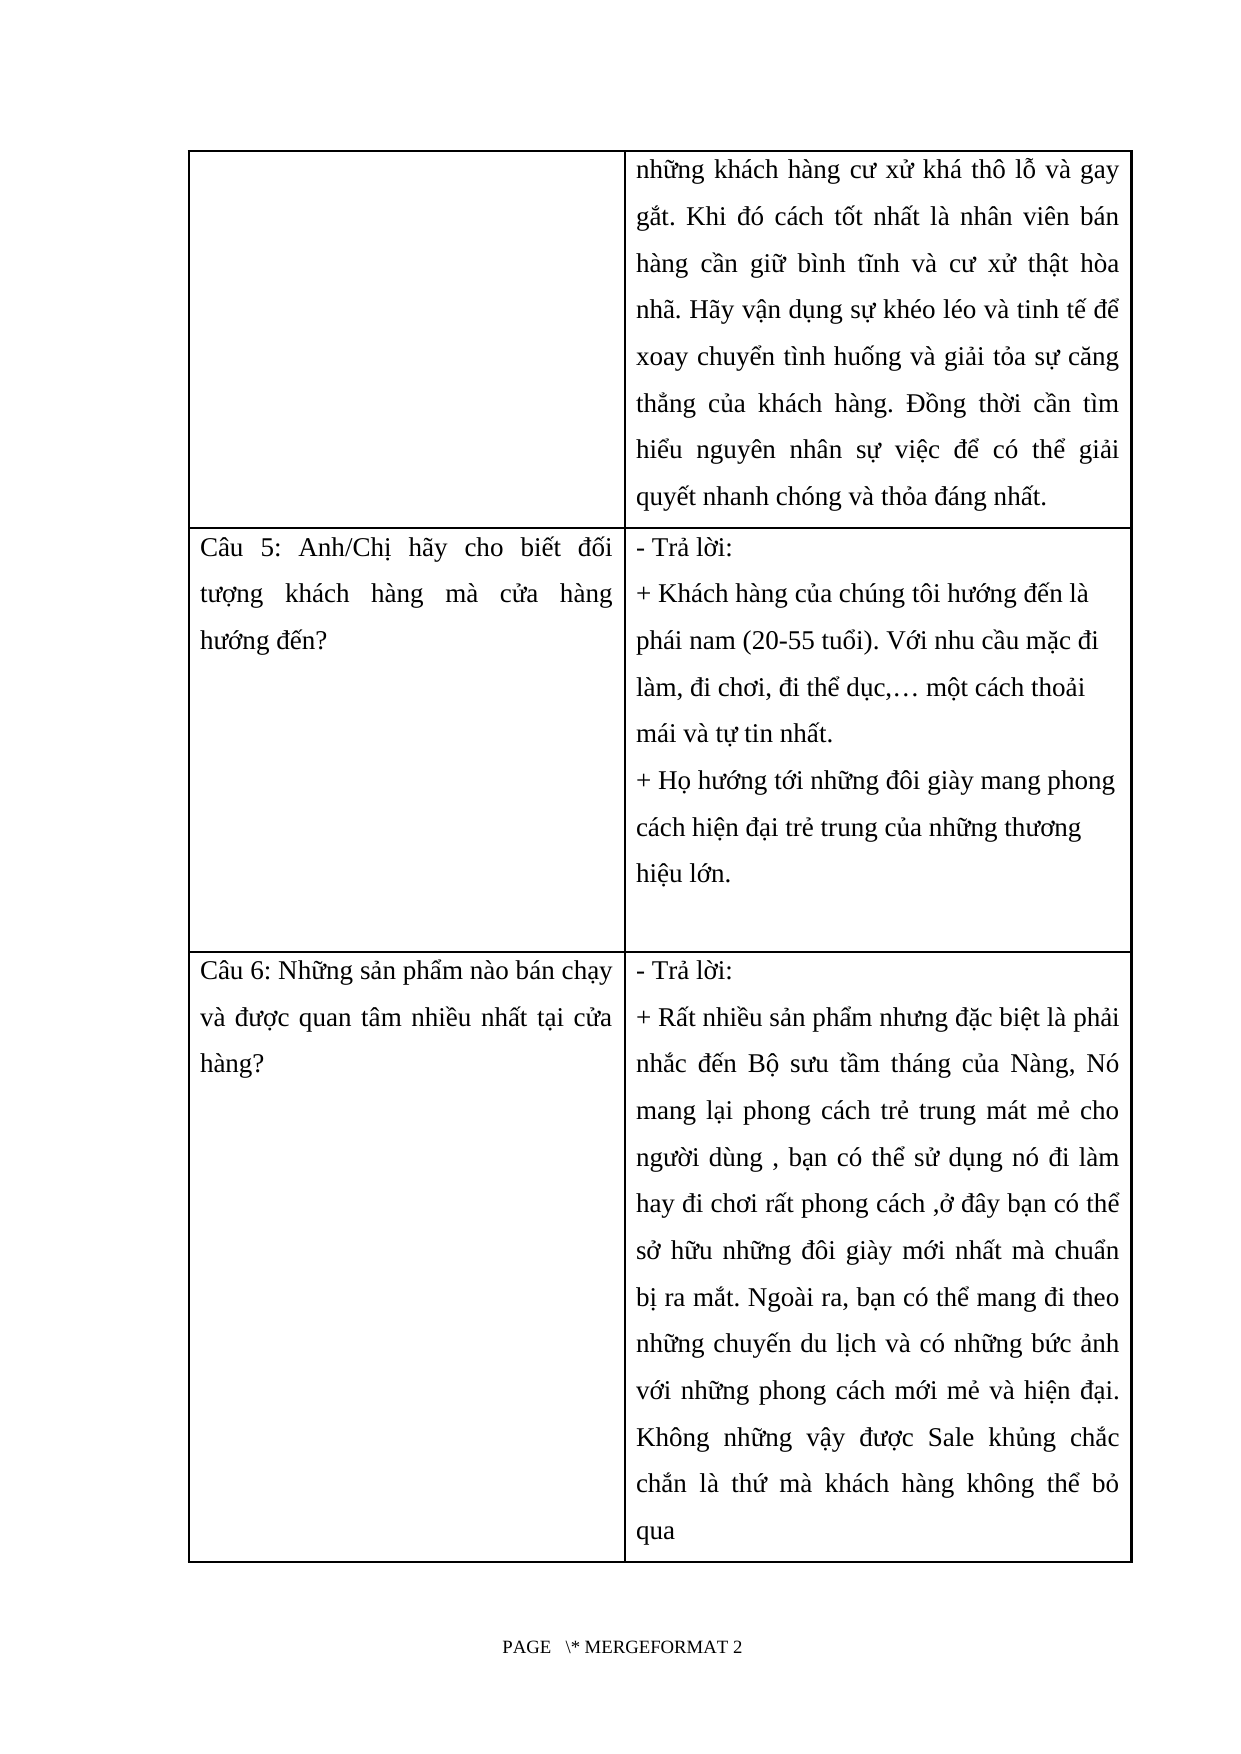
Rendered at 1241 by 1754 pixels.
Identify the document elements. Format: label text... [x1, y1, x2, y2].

table_cell - Trả lời: + Khách hàng của chúng tôi hướng đến là phái nam (20-55 tuổi). Với nhu cầu mặc đi làm, đi chơi, đi thể dục,… một cách thoải mái và tự tin nhất. + Họ hướng tới những đôi giày mang phong cách hiện đại trẻ trung của những thương hiệu lớn. [626, 529, 1130, 951]
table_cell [626, 152, 1130, 527]
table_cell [626, 953, 1130, 1561]
table_cell Câu 5: Anh/Chị hãy cho biết đối tượng khách hàng mà cửa hàng hướng đến? [190, 529, 624, 951]
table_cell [190, 953, 624, 1561]
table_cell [190, 152, 624, 527]
